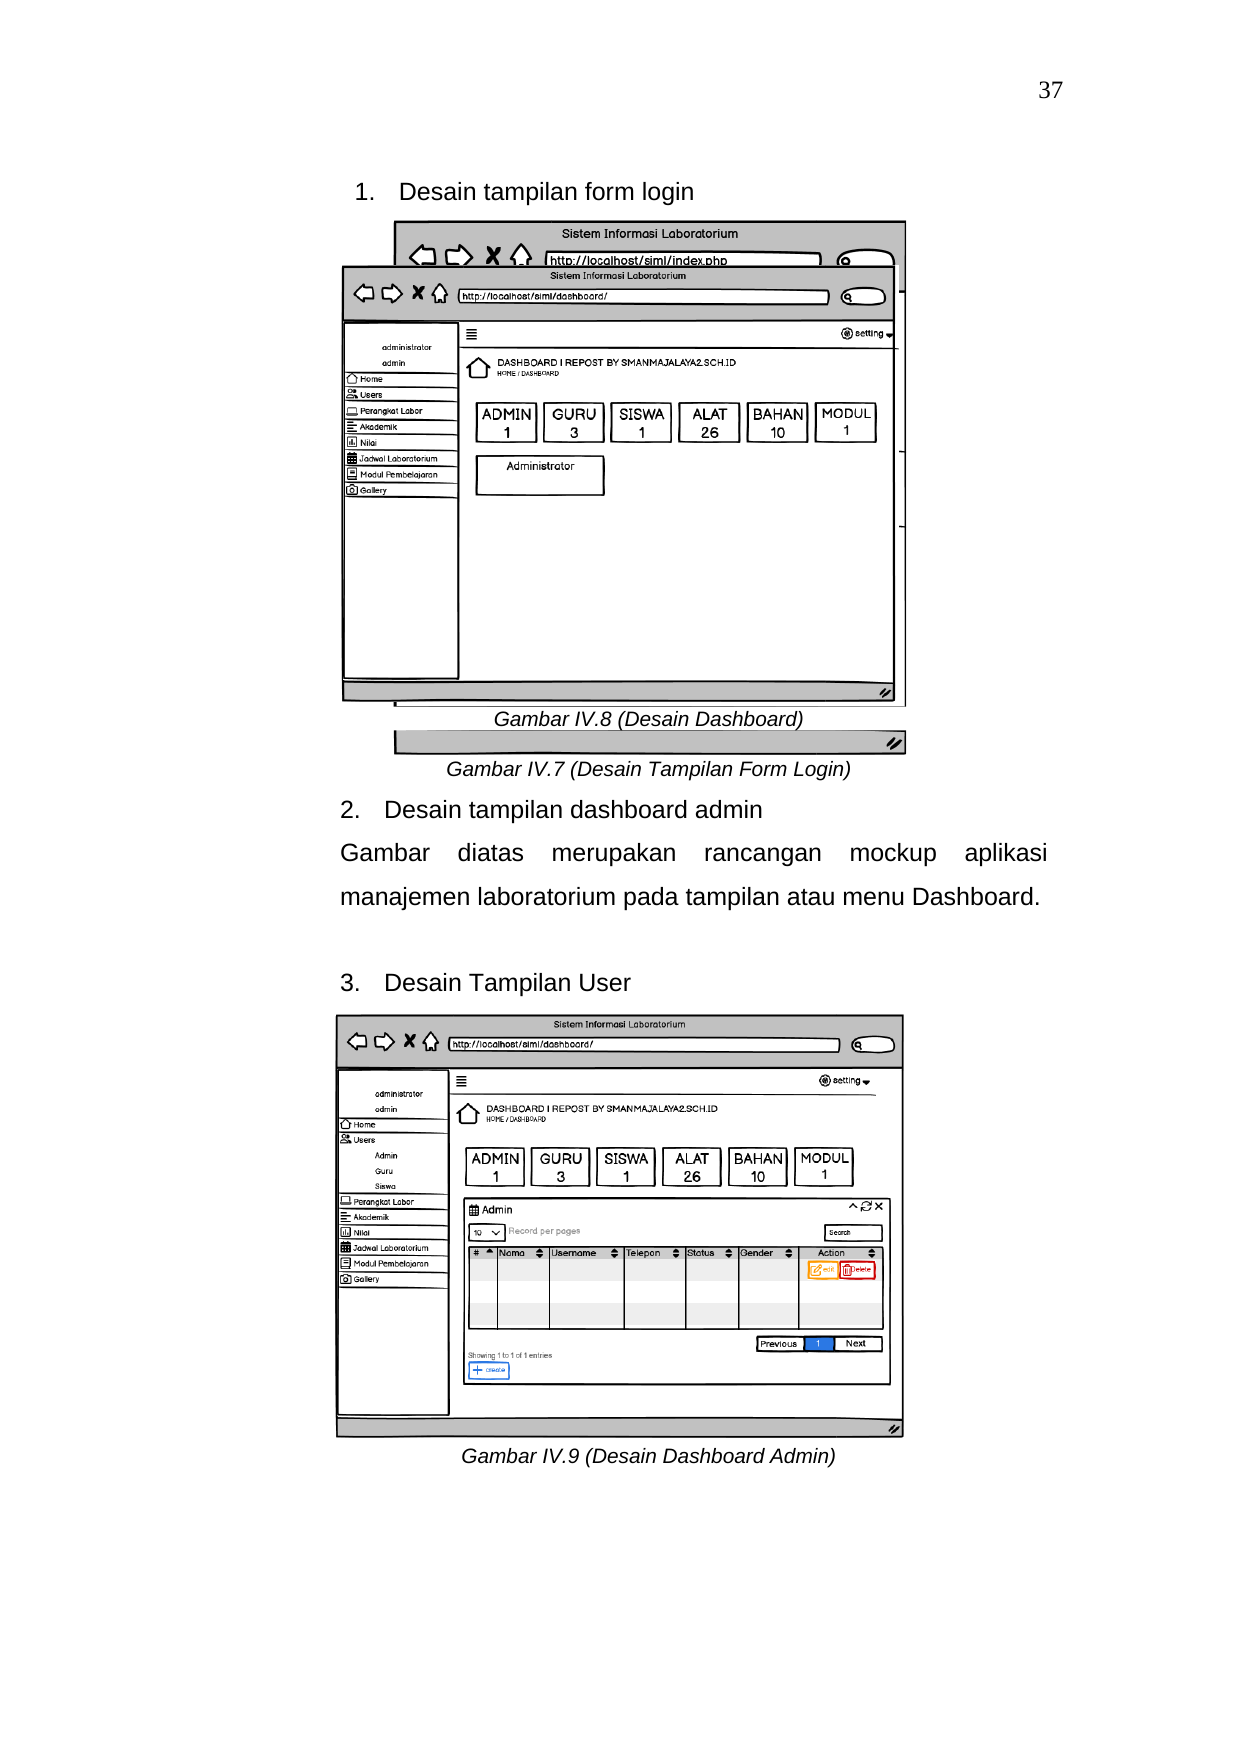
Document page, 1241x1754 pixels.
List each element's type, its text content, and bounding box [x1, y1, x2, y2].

list Desain tampilan form login [354, 177, 1063, 206]
picture [335, 1014, 904, 1438]
picture [341, 220, 907, 706]
picture [393, 731, 907, 755]
list Desain Tampilan User [340, 968, 930, 997]
text Gambar diatas merupakan rancangan mockup aplikasi manajemen laboratorium pada tampilan atau menu Dashboard. [340, 838, 1048, 910]
